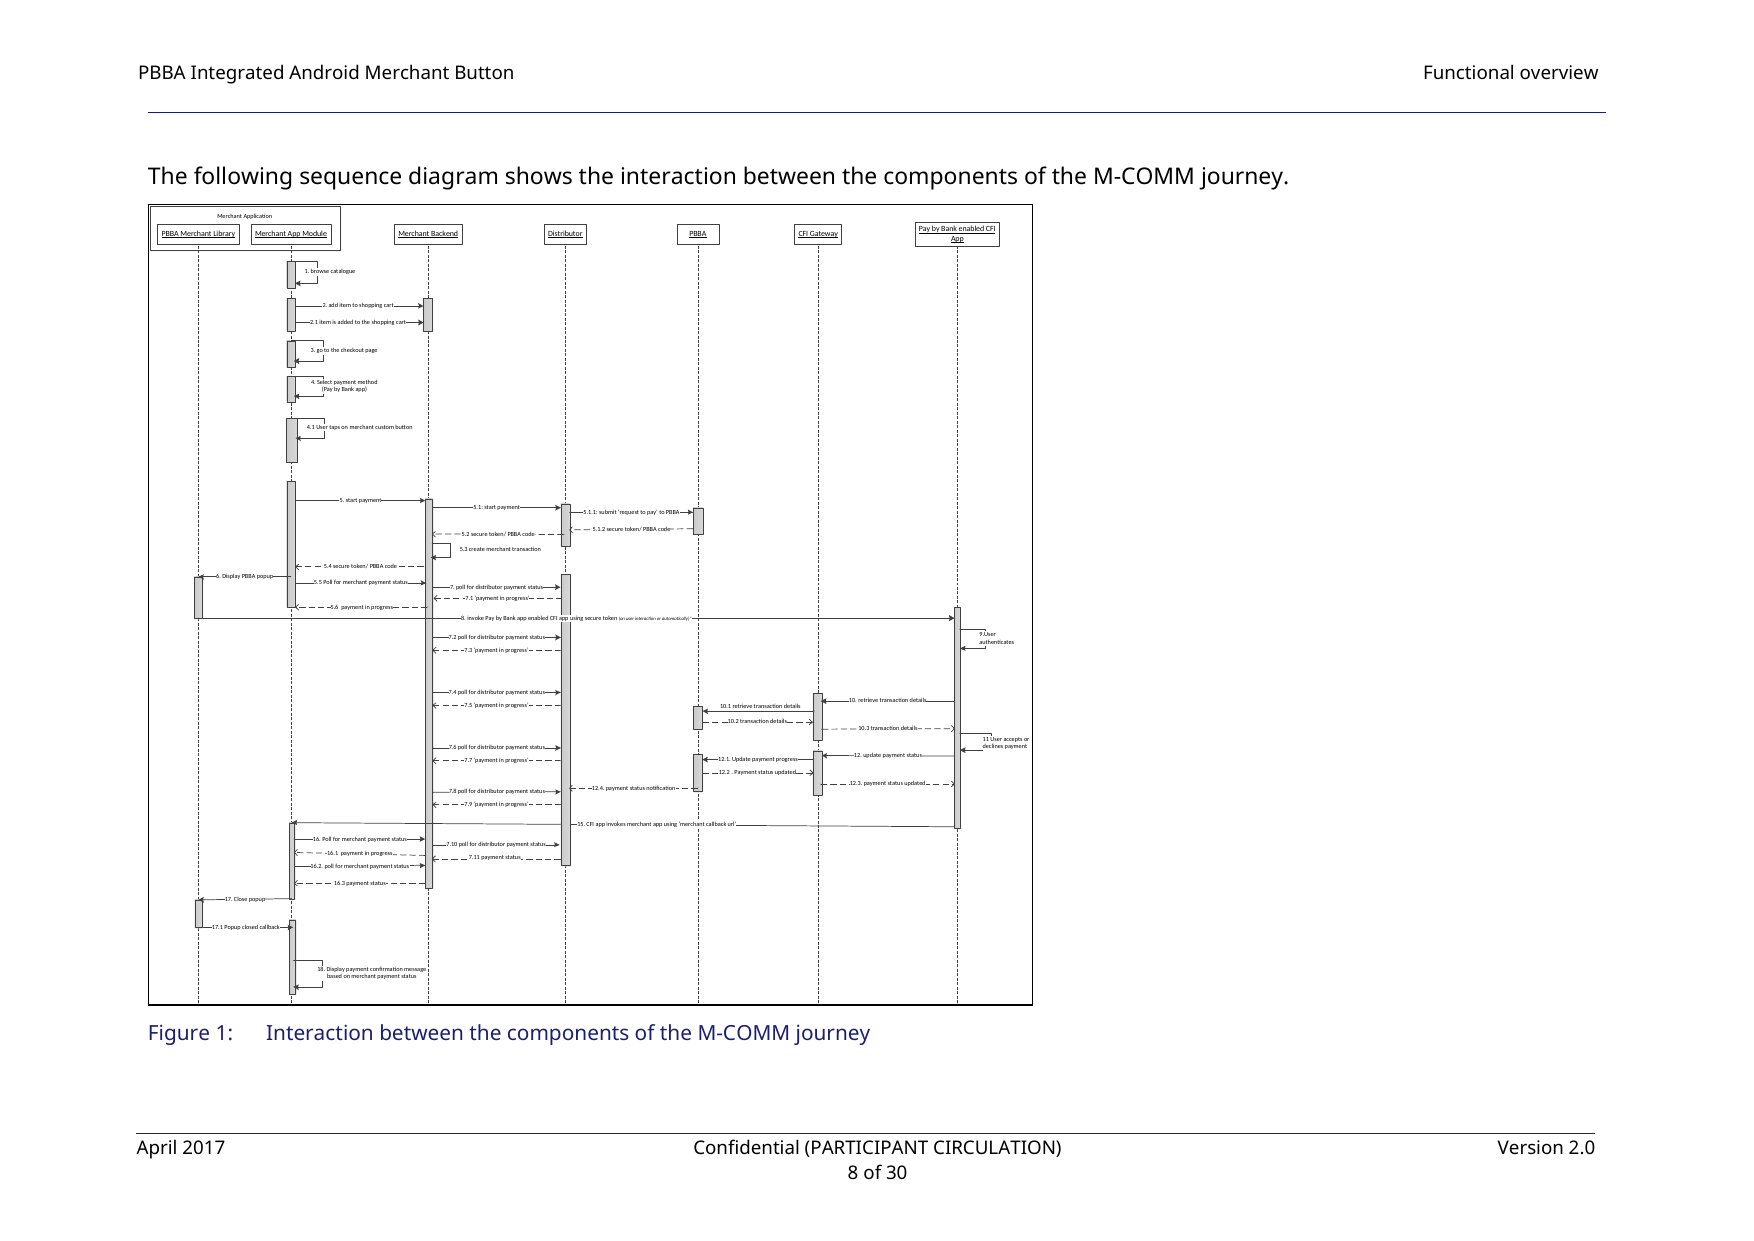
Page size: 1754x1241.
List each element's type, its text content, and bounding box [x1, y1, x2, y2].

text The following sequence diagram shows the interaction between the components of the M-COMM journey. [148, 160, 1606, 191]
